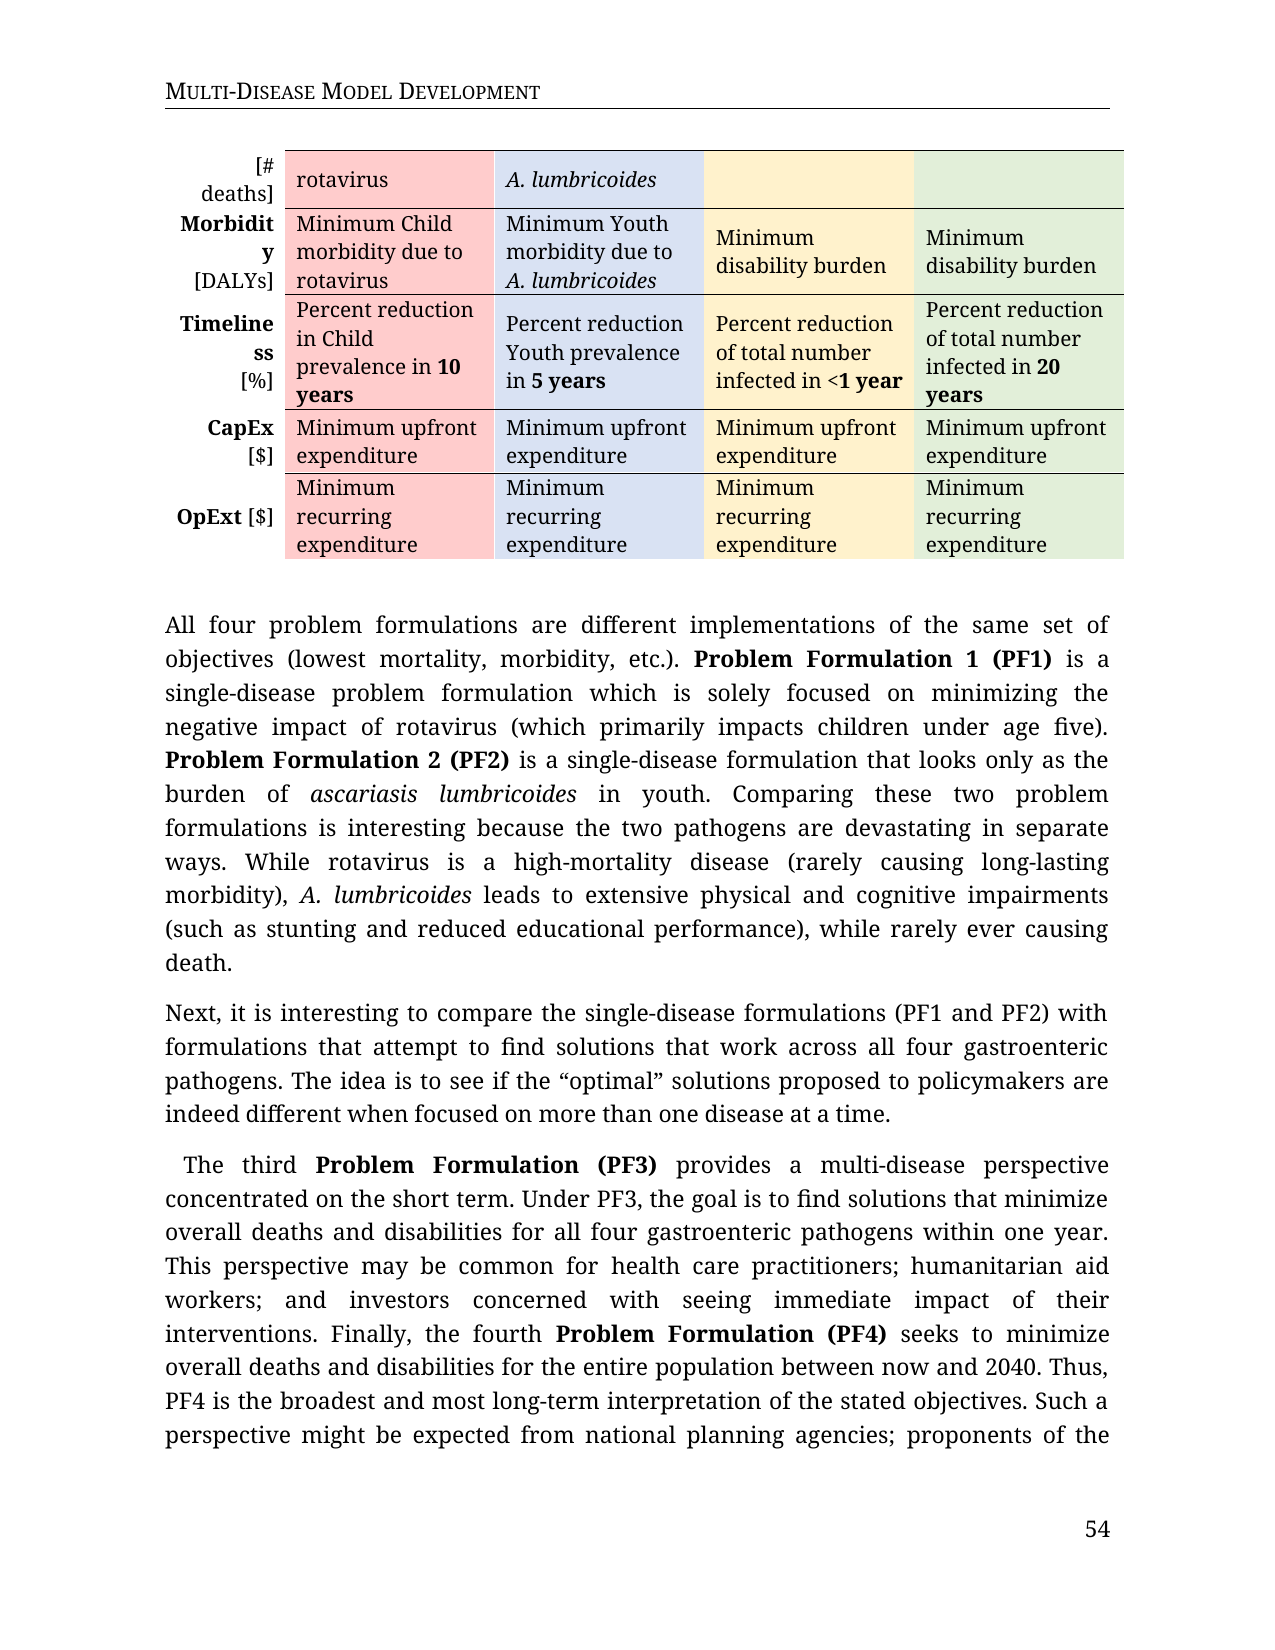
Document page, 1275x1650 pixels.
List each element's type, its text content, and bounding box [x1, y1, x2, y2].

table_cell Percent reduction Youth prevalence in 5 years [495, 295, 704, 409]
table_cell Minimum disability burden [704, 209, 914, 294]
table_cell Minimum recurring expenditure [704, 474, 914, 559]
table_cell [704, 151, 914, 208]
table_cell Percent reduction of total number infected in 20 years [914, 295, 1124, 409]
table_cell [285, 151, 494, 208]
table_cell Minimum recurring expenditure [285, 474, 494, 559]
table_cell Morbidity [DALYs] [165, 208, 285, 294]
table_cell Timeliness [%] [165, 294, 285, 409]
table_cell Minimum recurring expenditure [914, 474, 1124, 559]
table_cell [914, 151, 1124, 208]
table_cell Minimum Child morbidity due to rotavirus [285, 209, 494, 294]
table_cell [165, 150, 285, 208]
table_cell Minimum recurring expenditure [495, 474, 704, 559]
table_cell Minimum upfront expenditure [285, 410, 494, 472]
table_cell Minimum Youth morbidity due to A. lumbricoides [495, 209, 704, 294]
table_cell Minimum disability burden [914, 209, 1124, 294]
table_cell Percent reduction of total number infected in <1 year [704, 295, 914, 409]
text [165, 1149, 1110, 1450]
table_cell Minimum upfront expenditure [495, 410, 704, 472]
table_cell Percent reduction in Child prevalence in 10 years [285, 295, 494, 409]
table_cell OpExt [$] [165, 473, 285, 559]
text Next, it is interesting to compare the single-disease formulations (PF1 and PF2) with formulations that attempt to find solutions that work across all four gastroenteric pathogens. The idea is to see if the “optimal” solutions proposed to policymakers are indeed different when focused on more than one disease at a time. [165, 997, 1110, 1129]
table_cell CapEx [$] [165, 409, 285, 472]
text All four problem formulations are different implementations of the same set of objectives (lowest mortality, morbidity, etc.). Problem Formulation 1 (PF1) is a single-disease problem formulation which is solely focused on minimizing the negative impact of rotavirus (which primarily impacts children under age five). Problem Formulation 2 (PF2) is a single-disease formulation that looks only as the burden of ascariasis lumbricoides in youth. Comparing these two problem formulations is interesting because the two pathogens are devastating in separate ways. While rotavirus is a high-mortality disease (rarely causing long-lasting morbidity), A. lumbricoides leads to extensive physical and cognitive impairments (such as stunting and reduced educational performance), while rarely ever causing death. [165, 609, 1110, 978]
table_cell Minimum upfront expenditure [704, 410, 914, 472]
table_cell Minimum upfront expenditure [914, 410, 1124, 472]
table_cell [495, 151, 704, 208]
